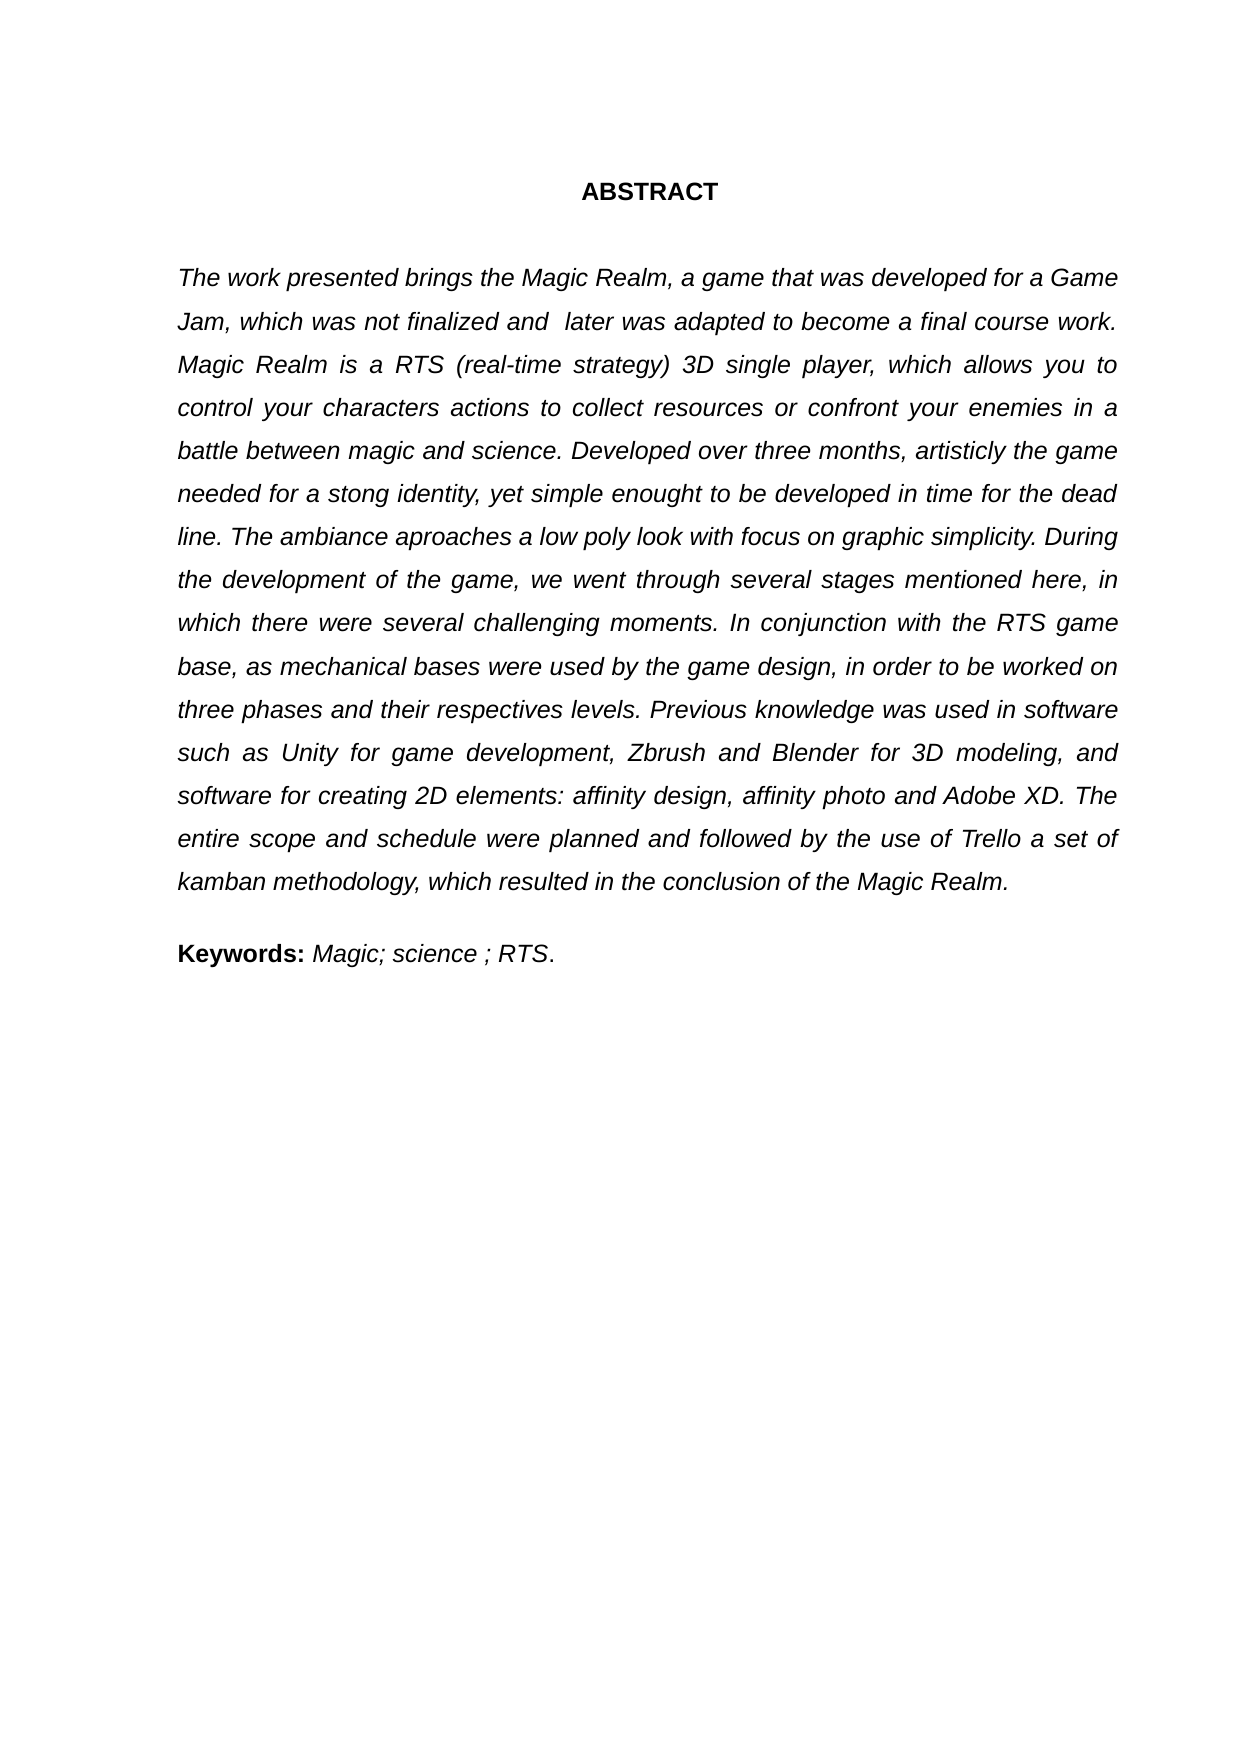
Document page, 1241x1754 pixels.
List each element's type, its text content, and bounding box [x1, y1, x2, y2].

text The work presented brings the Magic Realm, a game that was developed for a Game Jam, which was not finalized and later was adapted to become a final course work. Magic Realm is a RTS (real-time strategy) 3D single player, which allows you to control your characters actions to collect resources or confront your enemies in a battle between magic and science. Developed over three months, artisticly the game needed for a stong identity, yet simple enought to be developed in time for the dead line. The ambiance aproaches a low poly look with focus on graphic simplicity. During the development of the game, we went through several stages mentioned here, in which there were several challenging moments. In conjunction with the RTS game base, as mechanical bases were used by the game design, in order to be worked on three phases and their respectives levels. Previous knowledge was used in software such as Unity for game development, Zbrush and Blender for 3D modeling, and software for creating 2D elements: affinity design, affinity photo and Adobe XD. The entire scope and schedule were planned and followed by the use of Trello a set of kamban methodology, which resulted in the conclusion of the Magic Realm. [177, 263, 1122, 896]
text Keywords: Magic; science ; RTS. [177, 939, 1122, 968]
text ABSTRACT [177, 177, 1122, 206]
